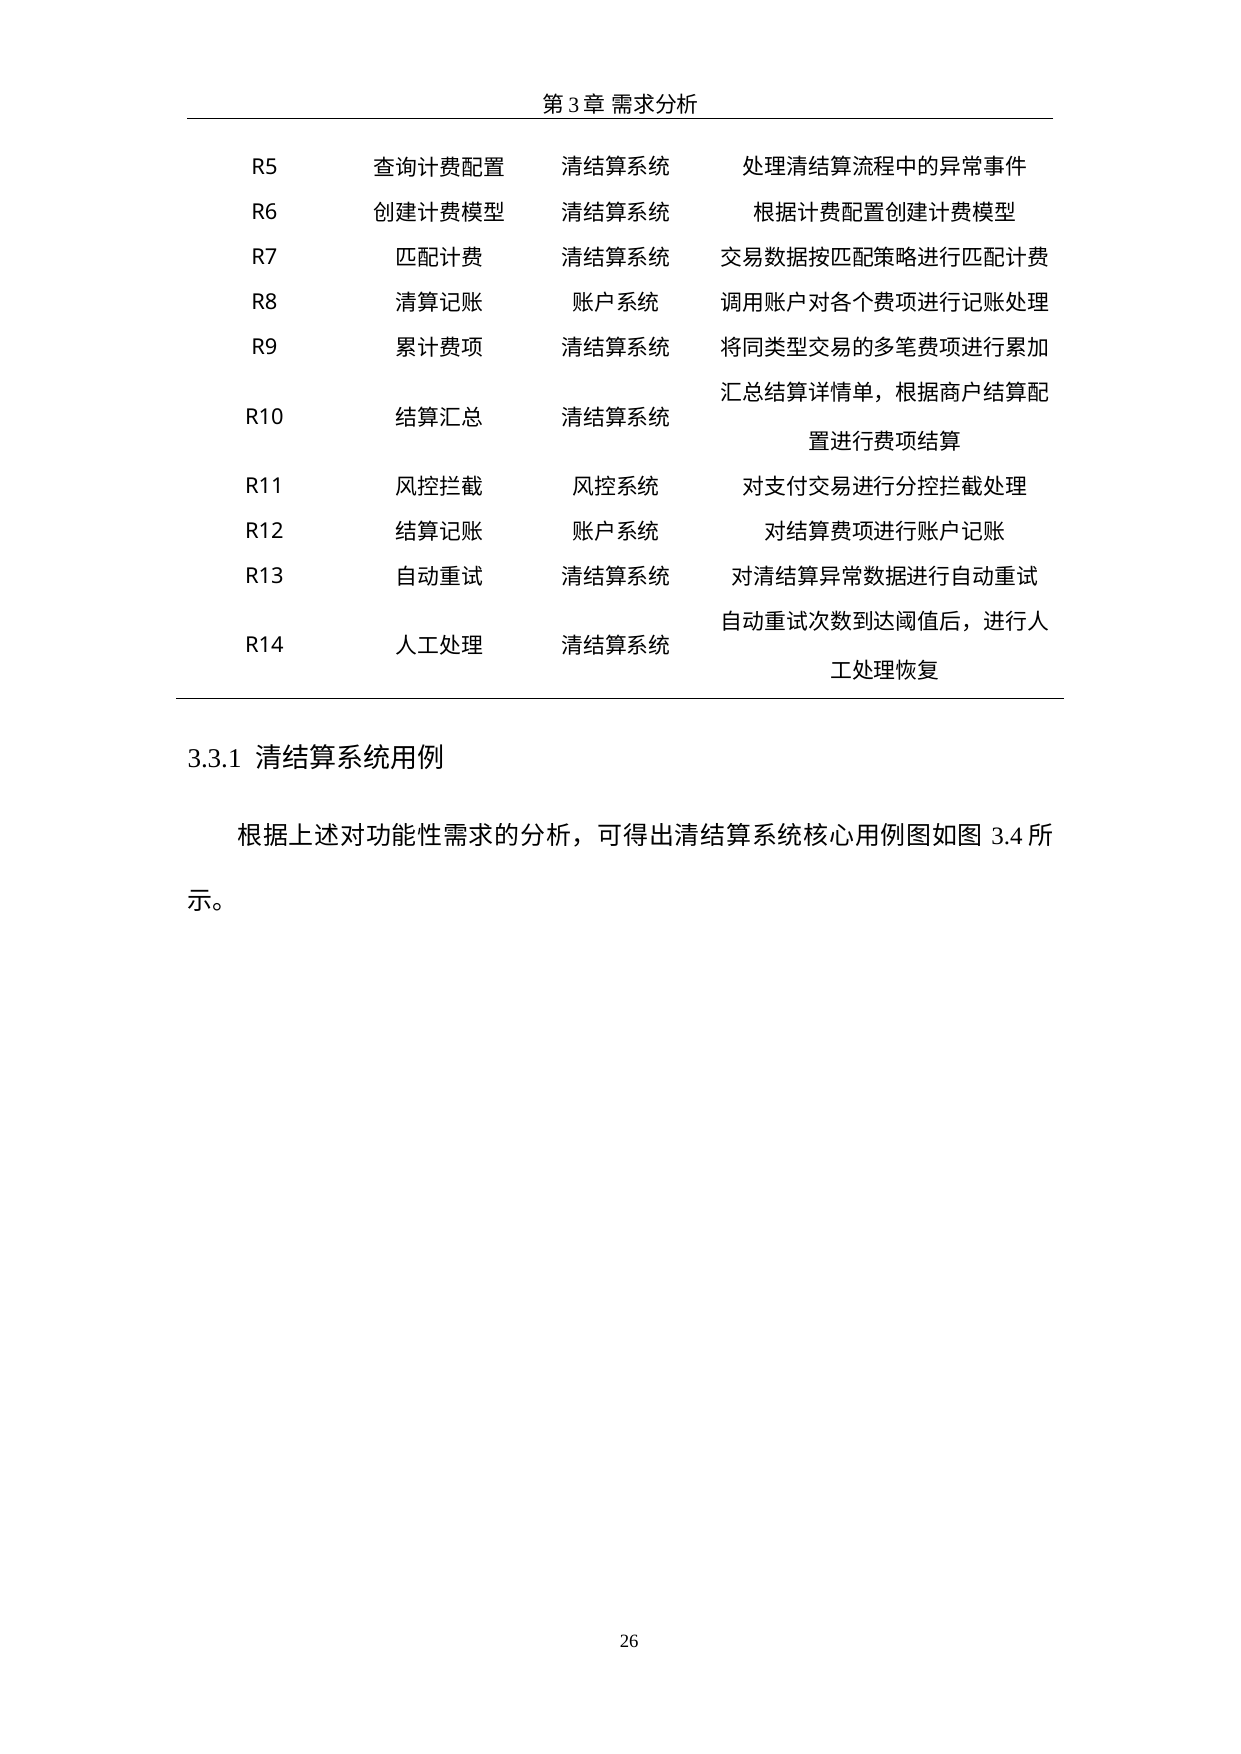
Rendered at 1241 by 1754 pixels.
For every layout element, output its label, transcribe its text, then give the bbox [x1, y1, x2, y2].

table_cell R11 [176, 469, 352, 514]
table_cell 清结算系统 [526, 240, 705, 285]
table_cell 自动重试次数到达阈值后，进行人工处理恢复 [705, 604, 1064, 697]
table_cell 对支付交易进行分控拦截处理 [705, 469, 1064, 514]
table_cell 结算汇总 [352, 375, 526, 469]
text 3.3.1 清结算系统用例 [187, 723, 1053, 788]
table_cell 自动重试 [352, 559, 526, 604]
table_cell R5 [176, 150, 352, 195]
text 根据上述对功能性需求的分析，可得出清结算系统核心用例图如图3.4所示。 [187, 801, 1053, 931]
table_cell 风控拦截 [352, 469, 526, 514]
table_cell 清结算系统 [526, 195, 705, 240]
table_cell R7 [176, 240, 352, 285]
table_cell 将同类型交易的多笔费项进行累加 [705, 330, 1064, 375]
table_cell R10 [176, 375, 352, 469]
table_cell 人工处理 [352, 604, 526, 697]
table_cell 对结算费项进行账户记账 [705, 514, 1064, 559]
table_cell R14 [176, 604, 352, 697]
table_cell 清结算系统 [526, 604, 705, 697]
table_cell R8 [176, 285, 352, 330]
table_cell 根据计费配置创建计费模型 [705, 195, 1064, 240]
table_cell R6 [176, 195, 352, 240]
table_cell 累计费项 [352, 330, 526, 375]
table_cell 查询计费配置 [352, 150, 526, 195]
table_cell 清结算系统 [526, 330, 705, 375]
table_cell 账户系统 [526, 285, 705, 330]
table_cell R13 [176, 559, 352, 604]
table_cell 清结算系统 [526, 375, 705, 469]
table_cell 账户系统 [526, 514, 705, 559]
table_cell 风控系统 [526, 469, 705, 514]
table_cell 汇总结算详情单，根据商户结算配置进行费项结算 [705, 375, 1064, 469]
table_cell 清结算系统 [526, 150, 705, 195]
table_cell 清算记账 [352, 285, 526, 330]
table_cell 调用账户对各个费项进行记账处理 [705, 285, 1064, 330]
table_cell 结算记账 [352, 514, 526, 559]
table_cell 对清结算异常数据进行自动重试 [705, 559, 1064, 604]
table_cell 处理清结算流程中的异常事件 [705, 150, 1064, 195]
table_cell 匹配计费 [352, 240, 526, 285]
table_cell R12 [176, 514, 352, 559]
table_cell 交易数据按匹配策略进行匹配计费 [705, 240, 1064, 285]
table_cell R9 [176, 330, 352, 375]
table_cell 创建计费模型 [352, 195, 526, 240]
table_cell 清结算系统 [526, 559, 705, 604]
